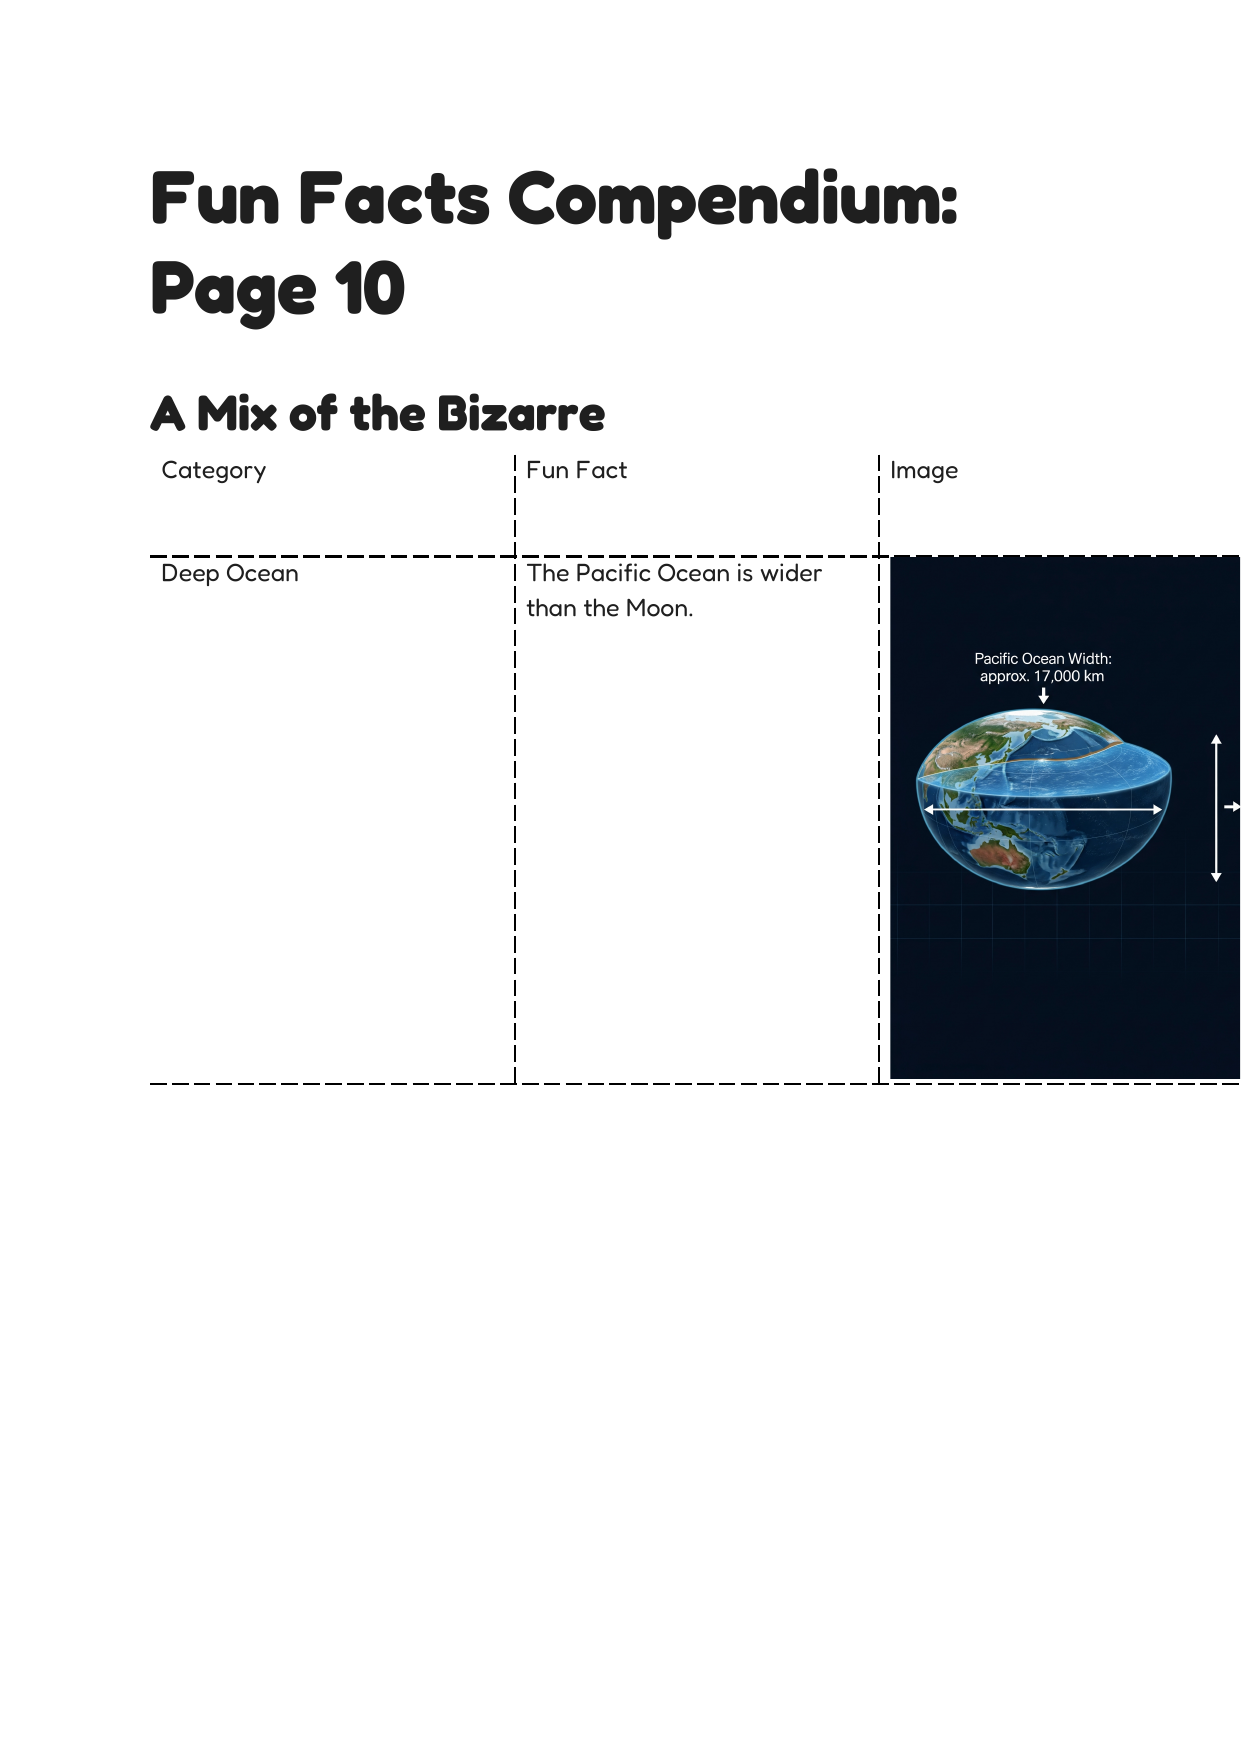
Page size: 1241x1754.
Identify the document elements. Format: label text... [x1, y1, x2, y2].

picture [890, 557, 1241, 1079]
table_cell The Pacific Ocean is wider than the Moon. [515, 555, 879, 1083]
table_header Fun Fact [515, 455, 879, 555]
table_header Image [879, 455, 1240, 555]
table_header Category [150, 455, 514, 555]
table_cell Deep Ocean [150, 555, 514, 1083]
table_cell [879, 555, 1240, 1083]
title Fun Facts Compendium: Page 10 [150, 150, 1090, 331]
subtitle A Mix of the Bizarre [150, 381, 1090, 442]
